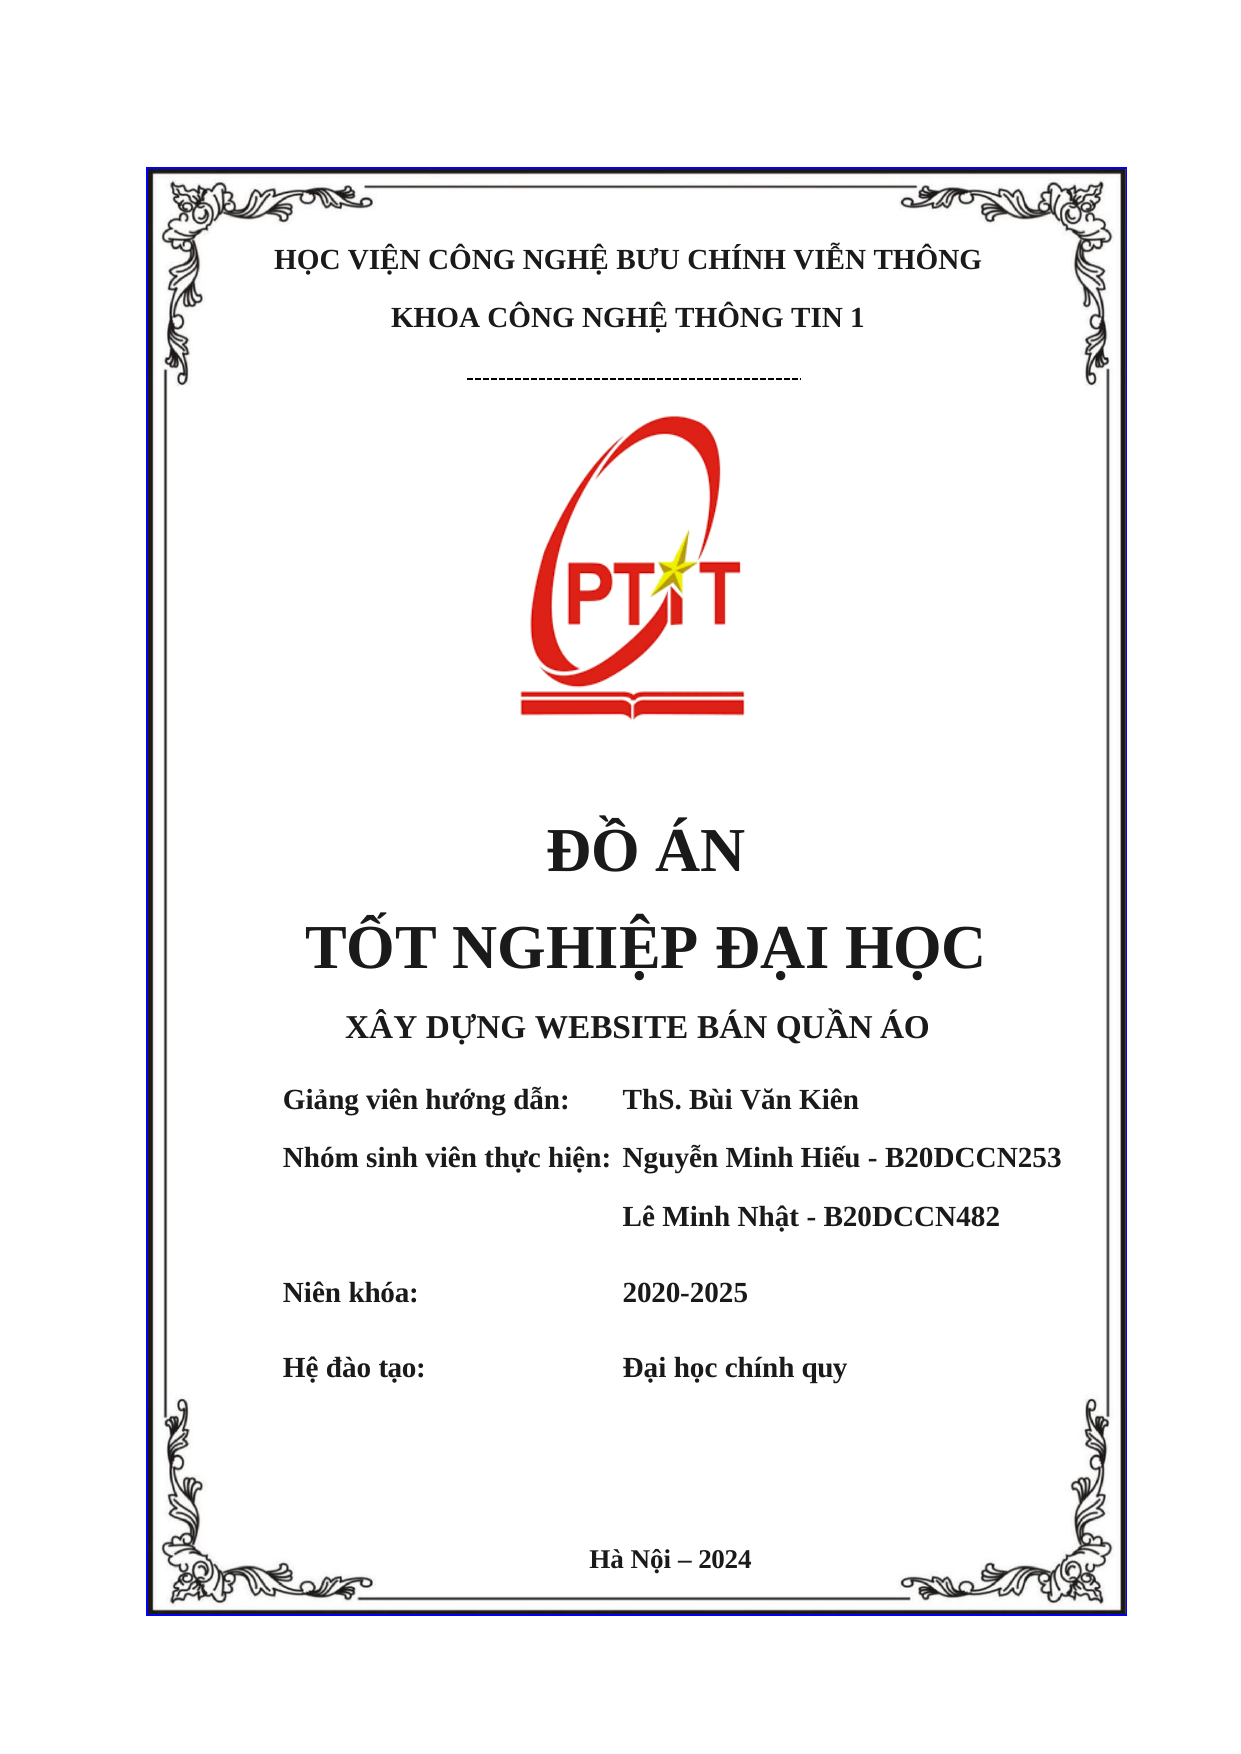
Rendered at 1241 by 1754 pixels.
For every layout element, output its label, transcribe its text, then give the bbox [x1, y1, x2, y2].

text Giảng viên hướng dẫn: ThS. Bùi Văn Kiên [283, 1082, 1080, 1115]
text HỌC VIỆN CÔNG NGHỆ BƯU CHÍNH VIỄN THÔNG KHOA CÔNG NGHỆ THÔNG TIN 1 [274, 242, 1064, 334]
text Lê Minh Nhật - B20DCCN482 [283, 1199, 1080, 1233]
text Hà Nội – 2024 [216, 1543, 1125, 1574]
title ĐỒ ÁN [216, 813, 1076, 885]
text Hệ đào tạo: Đại học chính quy [283, 1350, 1080, 1383]
picture [148, 169, 1126, 1614]
text Niên khóa: 2020-2025 [283, 1275, 1080, 1308]
text XÂY DỰNG WEBSITE BÁN QUẦN ÁO [150, 1007, 1125, 1046]
title TỐT NGHIỆP ĐẠI HỌC [216, 910, 1076, 982]
text Nhóm sinh viên thực hiện: Nguyễn Minh Hiếu - B20DCCN253 [283, 1141, 1080, 1174]
